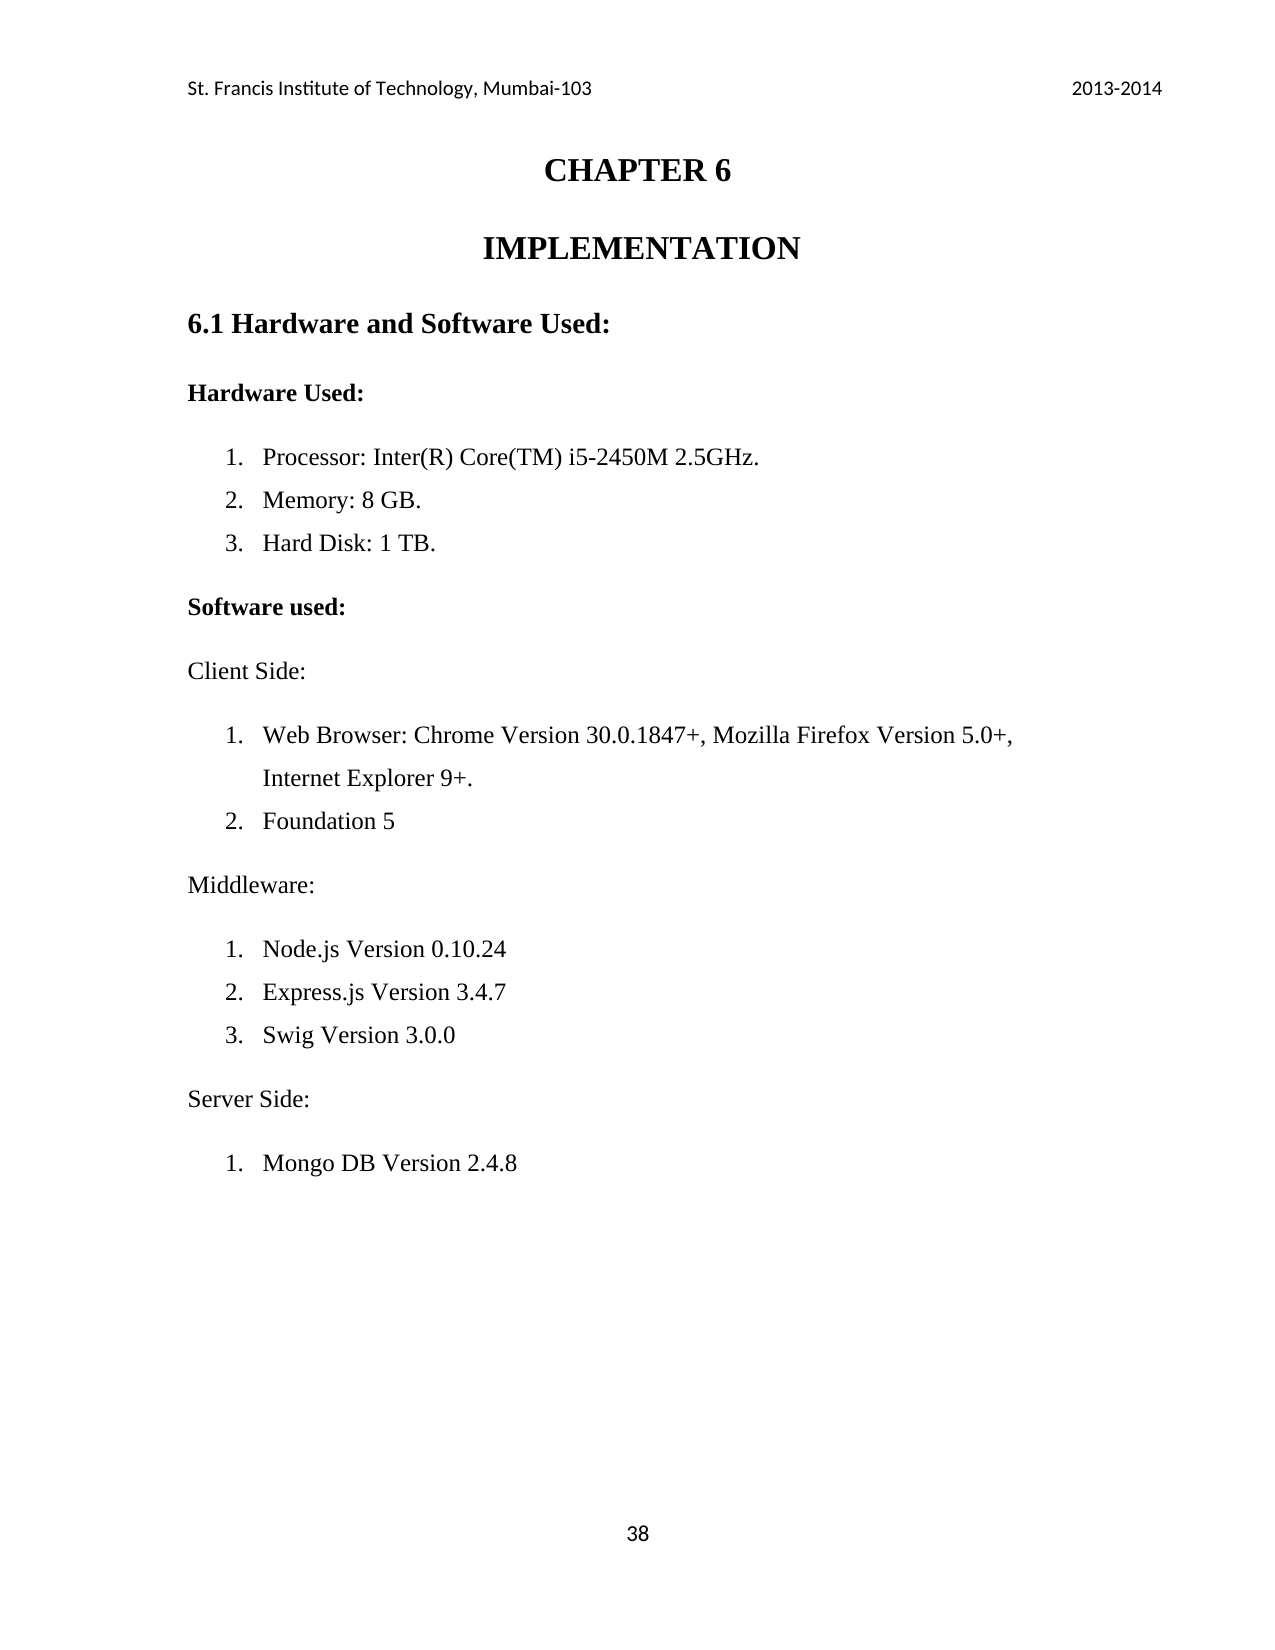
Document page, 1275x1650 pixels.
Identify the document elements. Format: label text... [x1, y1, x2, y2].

list Hard Disk: 1 TB. [225, 528, 1087, 557]
text Middleware: [187, 870, 1087, 899]
text Server Side: [187, 1084, 1087, 1113]
text Client Side: [187, 656, 1087, 685]
list Memory: 8 GB. [225, 485, 1087, 514]
text 6.1 Hardware and Software Used: [187, 307, 1087, 340]
text Hardware Used: [187, 378, 1087, 407]
list Foundation 5 [225, 806, 1087, 835]
text CHAPTER 6 [187, 150, 1087, 188]
text IMPLEMENTATION [187, 228, 1087, 267]
text Software used: [187, 592, 1087, 621]
list Mongo DB Version 2.4.8 [225, 1148, 1087, 1177]
list Express.js Version 3.4.7 [225, 977, 1087, 1006]
list Node.js Version 0.10.24 [225, 934, 1087, 963]
list Swig Version 3.0.0 [225, 1020, 1087, 1049]
list Processor: Inter(R) Core(TM) i5-2450M 2.5GHz. [225, 442, 1087, 471]
list Web Browser: Chrome Version 30.0.1847+, Mozilla Firefox Version 5.0+, Internet Explorer 9+. [225, 720, 1087, 792]
